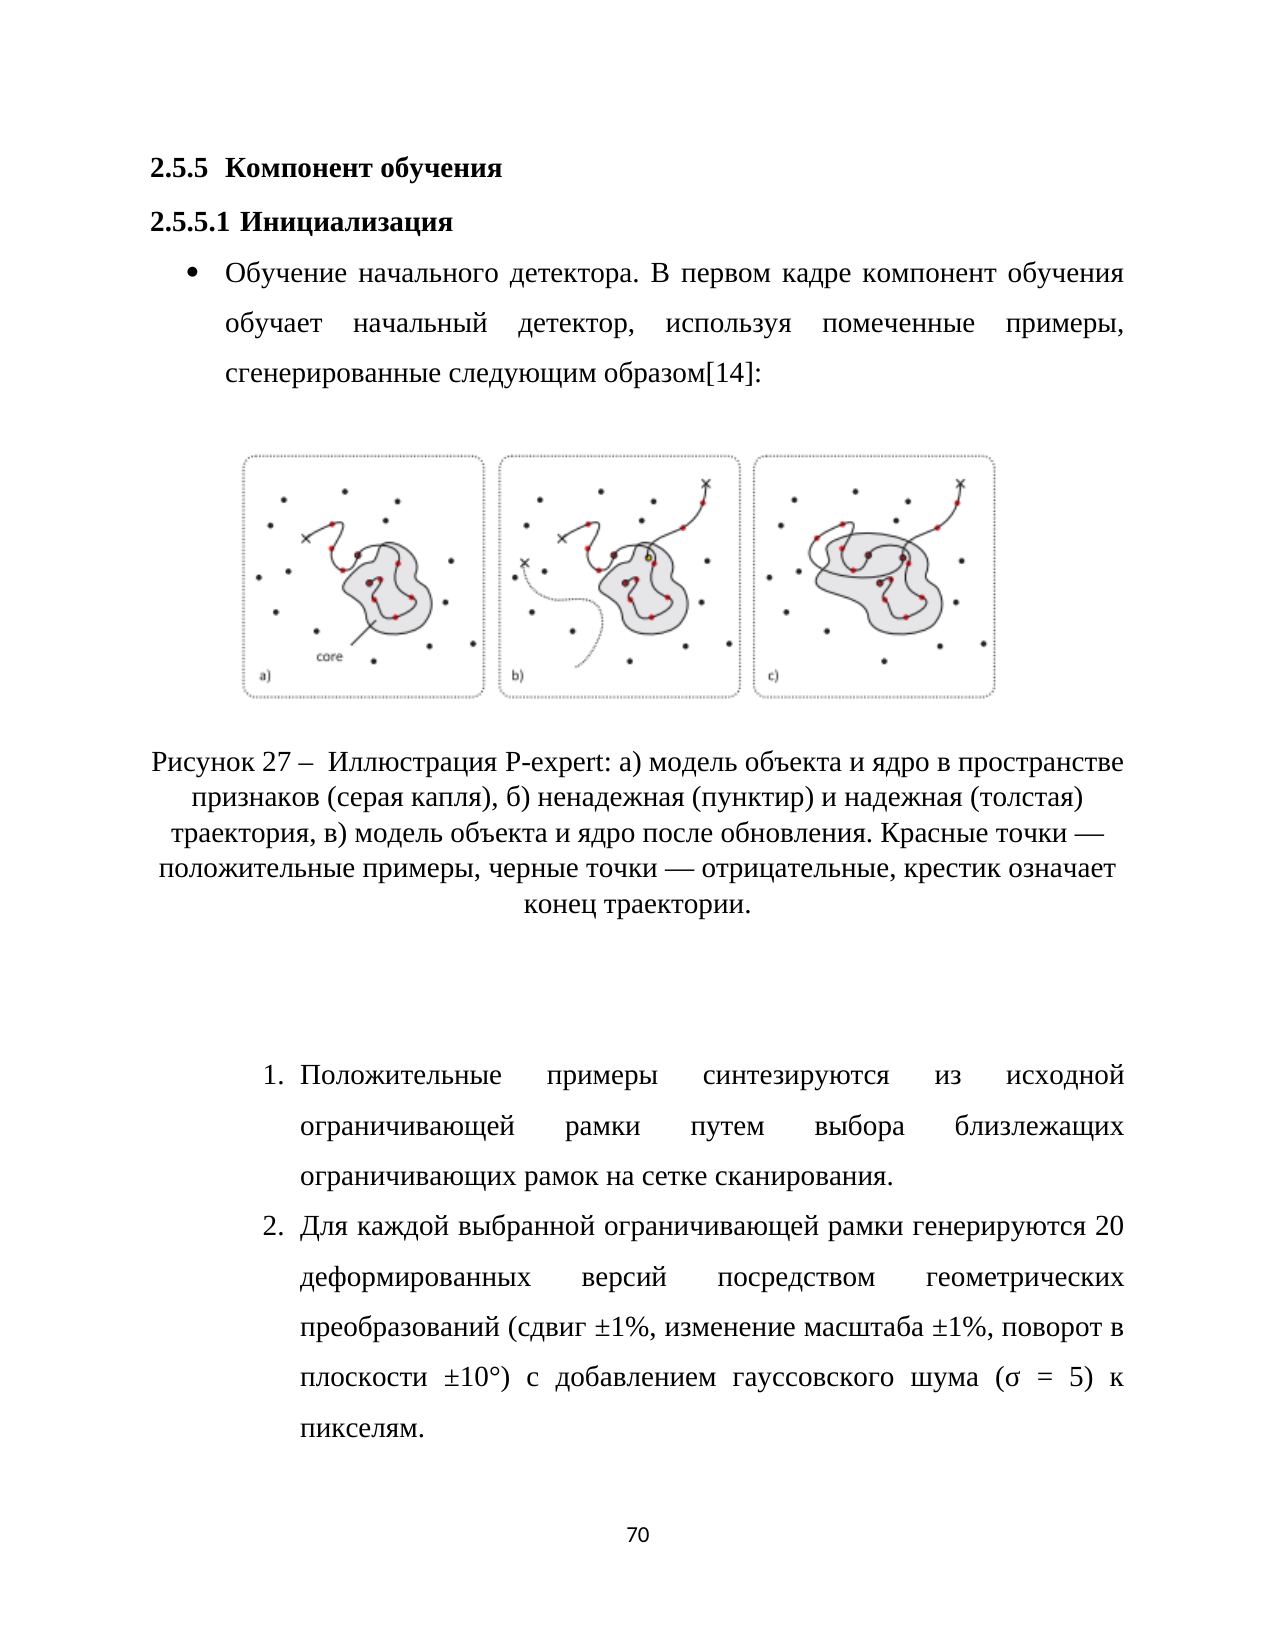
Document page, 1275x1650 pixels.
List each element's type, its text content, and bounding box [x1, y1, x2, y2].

list Положительные примеры синтезируются из исходной ограничивающей рамки путем выбора близлежащих ограничивающих рамок на сетке сканирования. [262, 1057, 1125, 1192]
text Рисунок 27 – Иллюстрация P-expert: а) модель объекта и ядро в пространстве признаков (серая капля), б) ненадежная (пунктир) и надежная (толстая) траектория, в) модель объекта и ядро после обновления. Красные точки — положительные примеры, черные точки — отрицательные, крестик означает конец траектории. [150, 744, 1125, 919]
list Обучение начального детектора. В первом кадре компонент обучения обучает начальный детектор, используя помеченные примеры, сгенерированные следующим образом[14]: [187, 255, 1125, 389]
subtitle Инициализация [150, 204, 1125, 238]
subtitle Компонент обучения [150, 150, 1125, 183]
picture [225, 448, 1016, 713]
list Для каждой выбранной ограничивающей рамки генерируются 20 деформированных версий посредством геометрических преобразований (сдвиг ±1%, изменение масштаба ±1%, поворот в плоскости ±10°) с добавлением гауссовского шума (σ = 5) к пикселям. [262, 1208, 1125, 1443]
